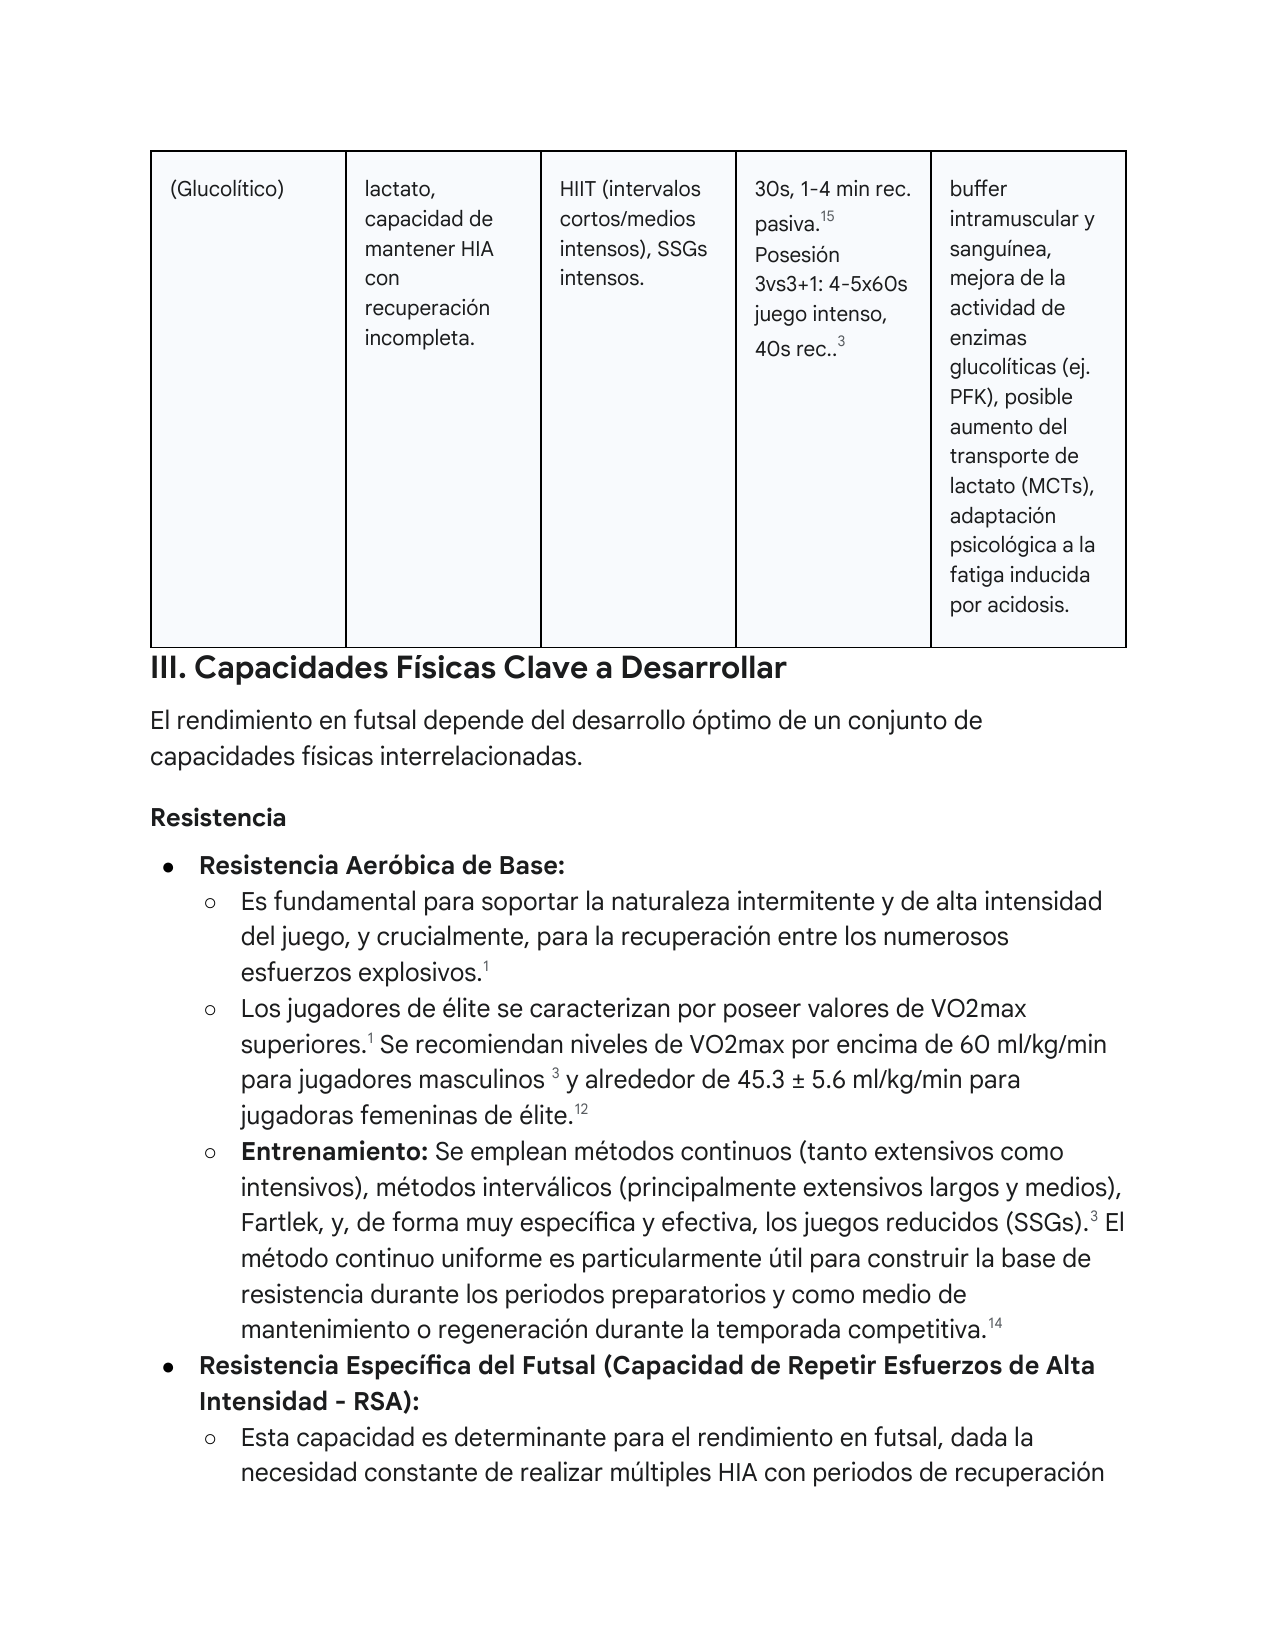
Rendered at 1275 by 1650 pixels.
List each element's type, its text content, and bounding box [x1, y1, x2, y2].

text El rendimiento en futsal depende del desarrollo óptimo de un conjunto de capacidades físicas interrelacionadas. [150, 706, 1125, 773]
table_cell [542, 152, 735, 647]
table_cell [347, 152, 540, 647]
list Resistencia Específica del Futsal (Capacidad de Repetir Esfuerzos de Alta Intensidad - RSA): [161, 1350, 1125, 1417]
subtitle III. Capacidades Físicas Clave a Desarrollar [150, 648, 1125, 688]
list Es fundamental para soportar la naturaleza intermitente y de alta intensidad del juego, y crucialmente, para la recuperación entre los numerosos esfuerzos explosivos.1 [203, 886, 1125, 989]
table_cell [737, 152, 930, 647]
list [203, 1422, 1125, 1489]
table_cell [152, 152, 345, 647]
list Resistencia Aeróbica de Base: [161, 850, 1125, 882]
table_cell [932, 152, 1125, 647]
list Los jugadores de élite se caracterizan por poseer valores de VO2​max superiores.1 Se recomiendan niveles de VO2​max por encima de 60 ml/kg/min para jugadores masculinos 3 y alrededor de 45.3 ± 5.6 ml/kg/min para jugadoras femeninas de élite.12 [203, 993, 1125, 1132]
list Entrenamiento: Se emplean métodos continuos (tanto extensivos como intensivos), métodos interválicos (principalmente extensivos largos y medios), Fartlek, y, de forma muy específica y efectiva, los juegos reducidos (SSGs).3 El método continuo uniforme es particularmente útil para construir la base de resistencia durante los periodos preparatorios y como medio de mantenimiento o regeneración durante la temporada competitiva.14 [203, 1136, 1125, 1346]
subtitle Resistencia [150, 802, 1125, 833]
